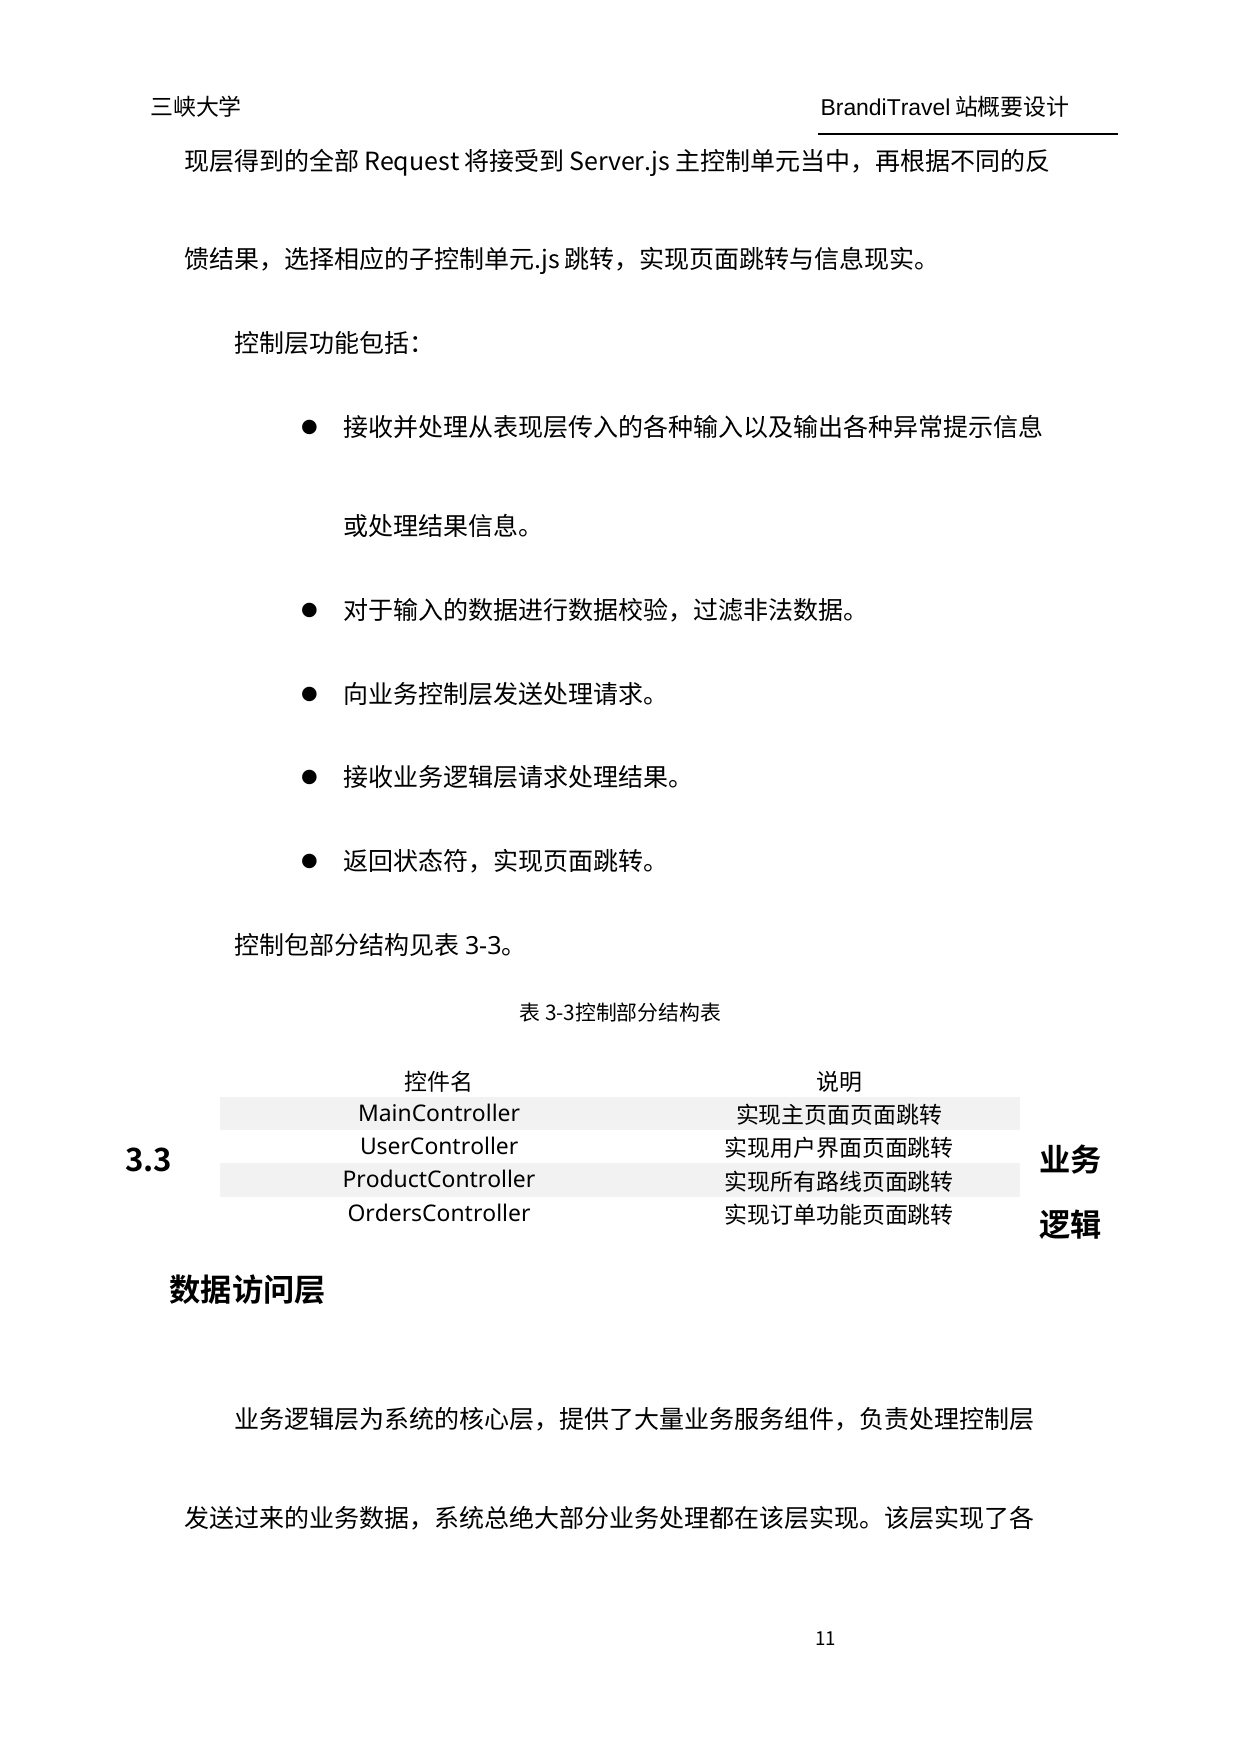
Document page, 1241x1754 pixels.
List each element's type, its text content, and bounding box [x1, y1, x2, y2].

text 控制包部分结构见表 3-3。 [184, 911, 1056, 976]
list 返回状态符，实现页面跳转。 [300, 827, 1056, 892]
table_header 说明 [658, 1064, 1020, 1097]
table_cell 实现用户界面页面跳转 [658, 1130, 1020, 1163]
list 对于输入的数据进行数据校验，过滤非法数据。 [300, 576, 1056, 641]
table_cell 实现主页面页面跳转 [658, 1097, 1020, 1130]
table_cell ProductController [220, 1163, 658, 1197]
table_cell UserController [220, 1130, 658, 1163]
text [184, 127, 1056, 291]
text 表 3-3控制部分结构表 [125, 995, 1115, 1027]
table_header 控件名 [220, 1064, 658, 1097]
table_cell 实现所有路线页面跳转 [658, 1163, 1020, 1197]
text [184, 1385, 1056, 1549]
table_cell MainController [220, 1097, 658, 1130]
list 向业务控制层发送处理请求。 [300, 660, 1056, 725]
subtitle 业务逻辑数据访问层 [125, 1125, 1115, 1320]
list 接收并处理从表现层传入的各种输入以及输出各种异常提示信息或处理结果信息。 [300, 393, 1056, 557]
table_cell 实现订单功能页面跳转 [658, 1197, 1020, 1230]
text 控制层功能包括： [184, 309, 1056, 374]
list 接收业务逻辑层请求处理结果。 [300, 743, 1056, 808]
table_cell OrdersController [220, 1197, 658, 1230]
